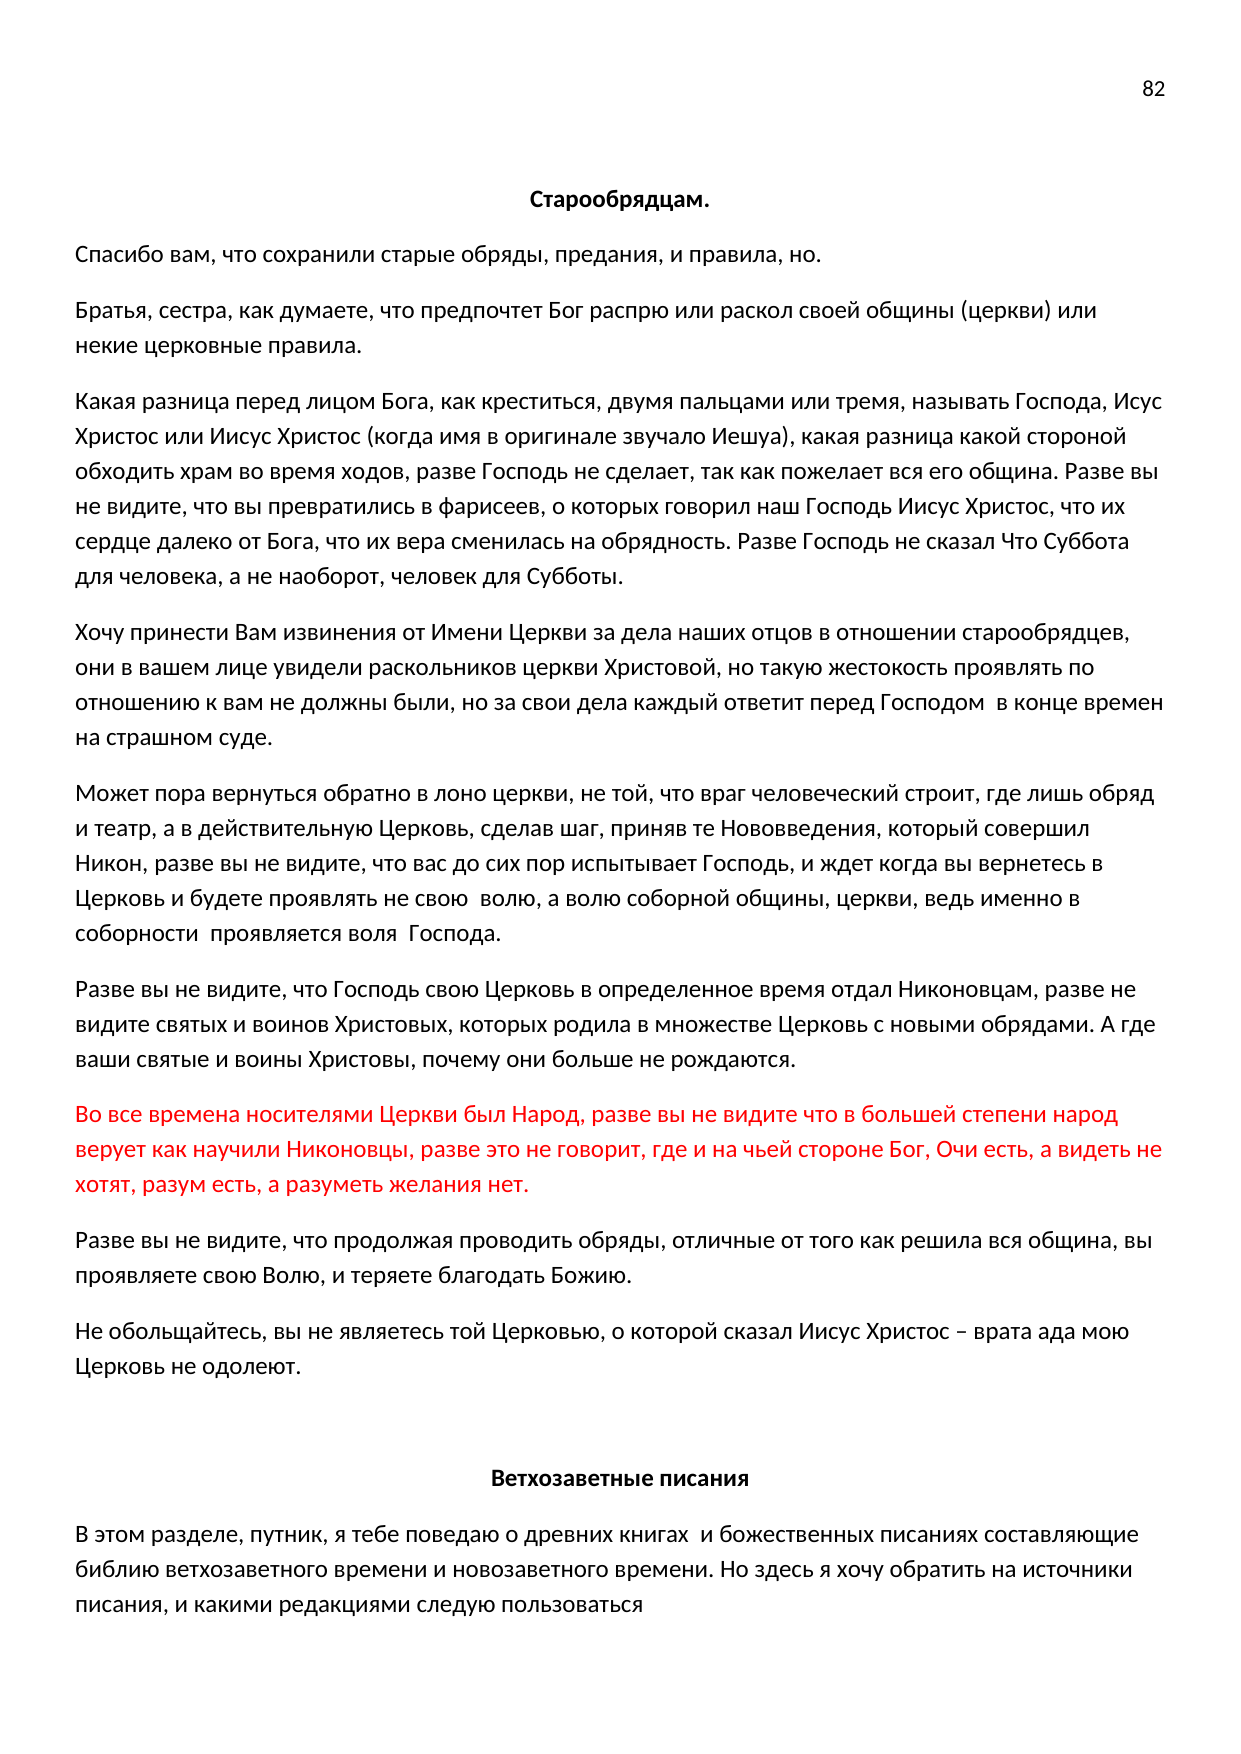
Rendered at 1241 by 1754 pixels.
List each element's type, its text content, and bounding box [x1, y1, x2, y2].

text Старообрядцам. [75, 183, 1165, 213]
text Ветхозаветные писания [75, 1462, 1165, 1492]
text Не обольщайтесь, вы не являетесь той Церковью, о которой сказал Иисус Христос – врата ада мою Церковь не одолеют. [75, 1315, 1165, 1381]
text Разве вы не видите, что продолжая проводить обряды, отличные от того как решила вся община, вы проявляете свою Волю, и теряете благодать Божию. [75, 1224, 1165, 1290]
text Во все времена носителями Церкви был Народ, разве вы не видите что в большей степени народ верует как научили Никоновцы, разве это не говорит, где и на чьей стороне Бог, Очи есть, а видеть не хотят, разум есть, а разуметь желания нет. [75, 1099, 1165, 1199]
text Хочу принести Вам извинения от Имени Церкви за дела наших отцов в отношении старообрядцев, они в вашем лице увидели раскольников церкви Христовой, но такую жестокость проявлять по отношению к вам не должны были, но за свои дела каждый ответит перед Господом в конце времен на страшном суде. [75, 616, 1165, 752]
text Может пора вернуться обратно в лоно церкви, не той, что враг человеческий строит, где лишь обряд и театр, а в действительную Церковь, сделав шаг, приняв те Нововведения, который совершил Никон, разве вы не видите, что вас до сих пор испытывает Господь, и ждет когда вы вернетесь в Церковь и будете проявлять не свою волю, а волю соборной общины, церкви, ведь именно в соборности проявляется воля Господа. [75, 777, 1165, 947]
text Какая разница перед лицом Бога, как креститься, двумя пальцами или тремя, называть Господа, Исус Христос или Иисус Христос (когда имя в оригинале звучало Иешуа), какая разница какой стороной обходить храм во время ходов, разве Господь не сделает, так как пожелает вся его община. Разве вы не видите, что вы превратились в фарисеев, о которых говорил наш Господь Иисус Христос, что их сердце далеко от Бога, что их вера сменилась на обрядность. Разве Господь не сказал Что Суббота для человека, а не наоборот, человек для Субботы. [75, 385, 1165, 591]
text Разве вы не видите, что Господь свою Церковь в определенное время отдал Никоновцам, разве не видите святых и воинов Христовых, которых родила в множестве Церковь с новыми обрядами. А где ваши святые и воины Христовы, почему они больше не рождаются. [75, 973, 1165, 1073]
text Спасибо вам, что сохранили старые обряды, предания, и правила, но. [75, 239, 1165, 269]
text Братья, сестра, как думаете, что предпочтет Бог распрю или раскол своей общины (церкви) или некие церковные правила. [75, 294, 1165, 360]
text В этом разделе, путник, я тебе поведаю о древних книгах и божественных писаниях составляющие библию ветхозаветного времени и новозаветного времени. Но здесь я хочу обратить на источники писания, и какими редакциями следую пользоваться [75, 1518, 1165, 1618]
